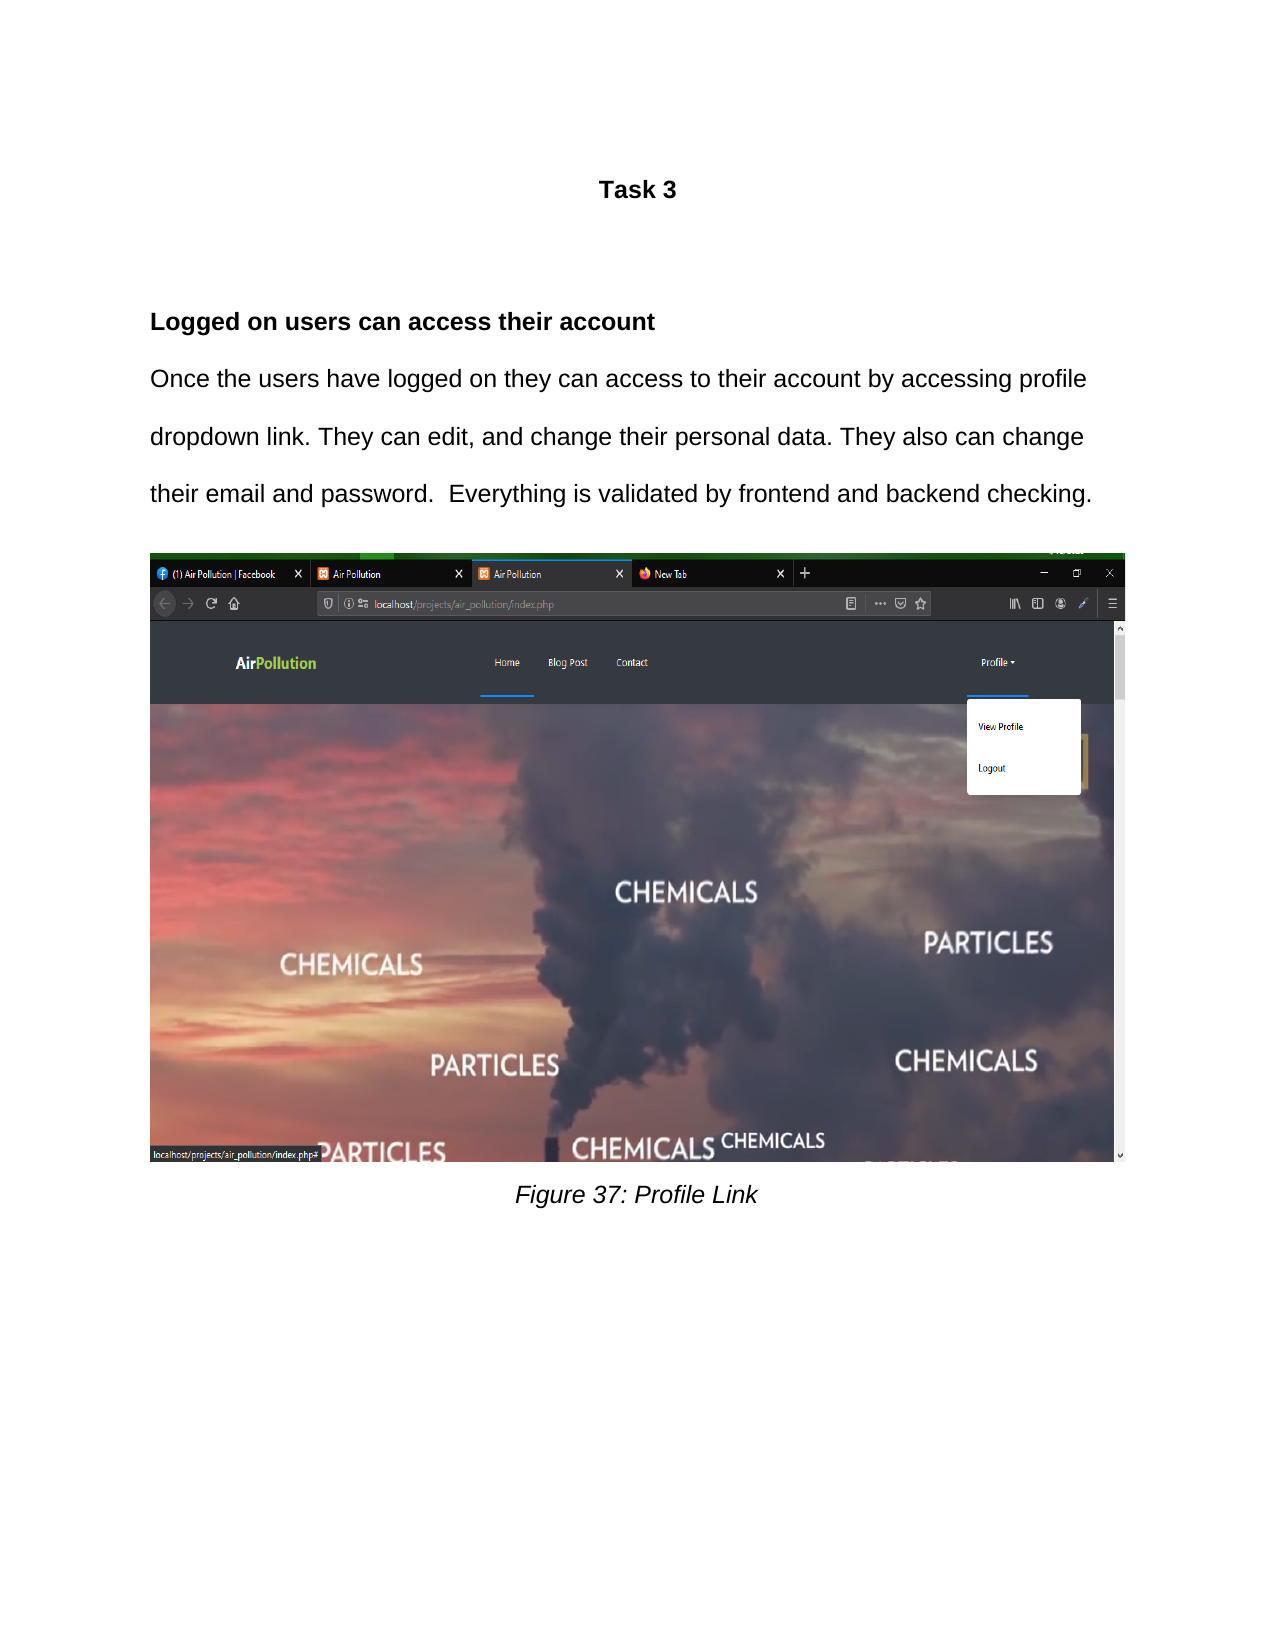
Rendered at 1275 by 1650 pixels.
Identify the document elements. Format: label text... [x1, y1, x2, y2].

subtitle Task 3 [150, 175, 1125, 204]
picture [150, 553, 1125, 1162]
text Once the users have logged on they can access to their account by accessing profile dropdown link. They can edit, and change their personal data. They also can change their email and password. Everything is validated by frontend and backend checking. [150, 364, 1125, 508]
subtitle Logged on users can access their account [150, 307, 1125, 335]
text Figure 37: Profile Link [150, 1180, 1125, 1209]
